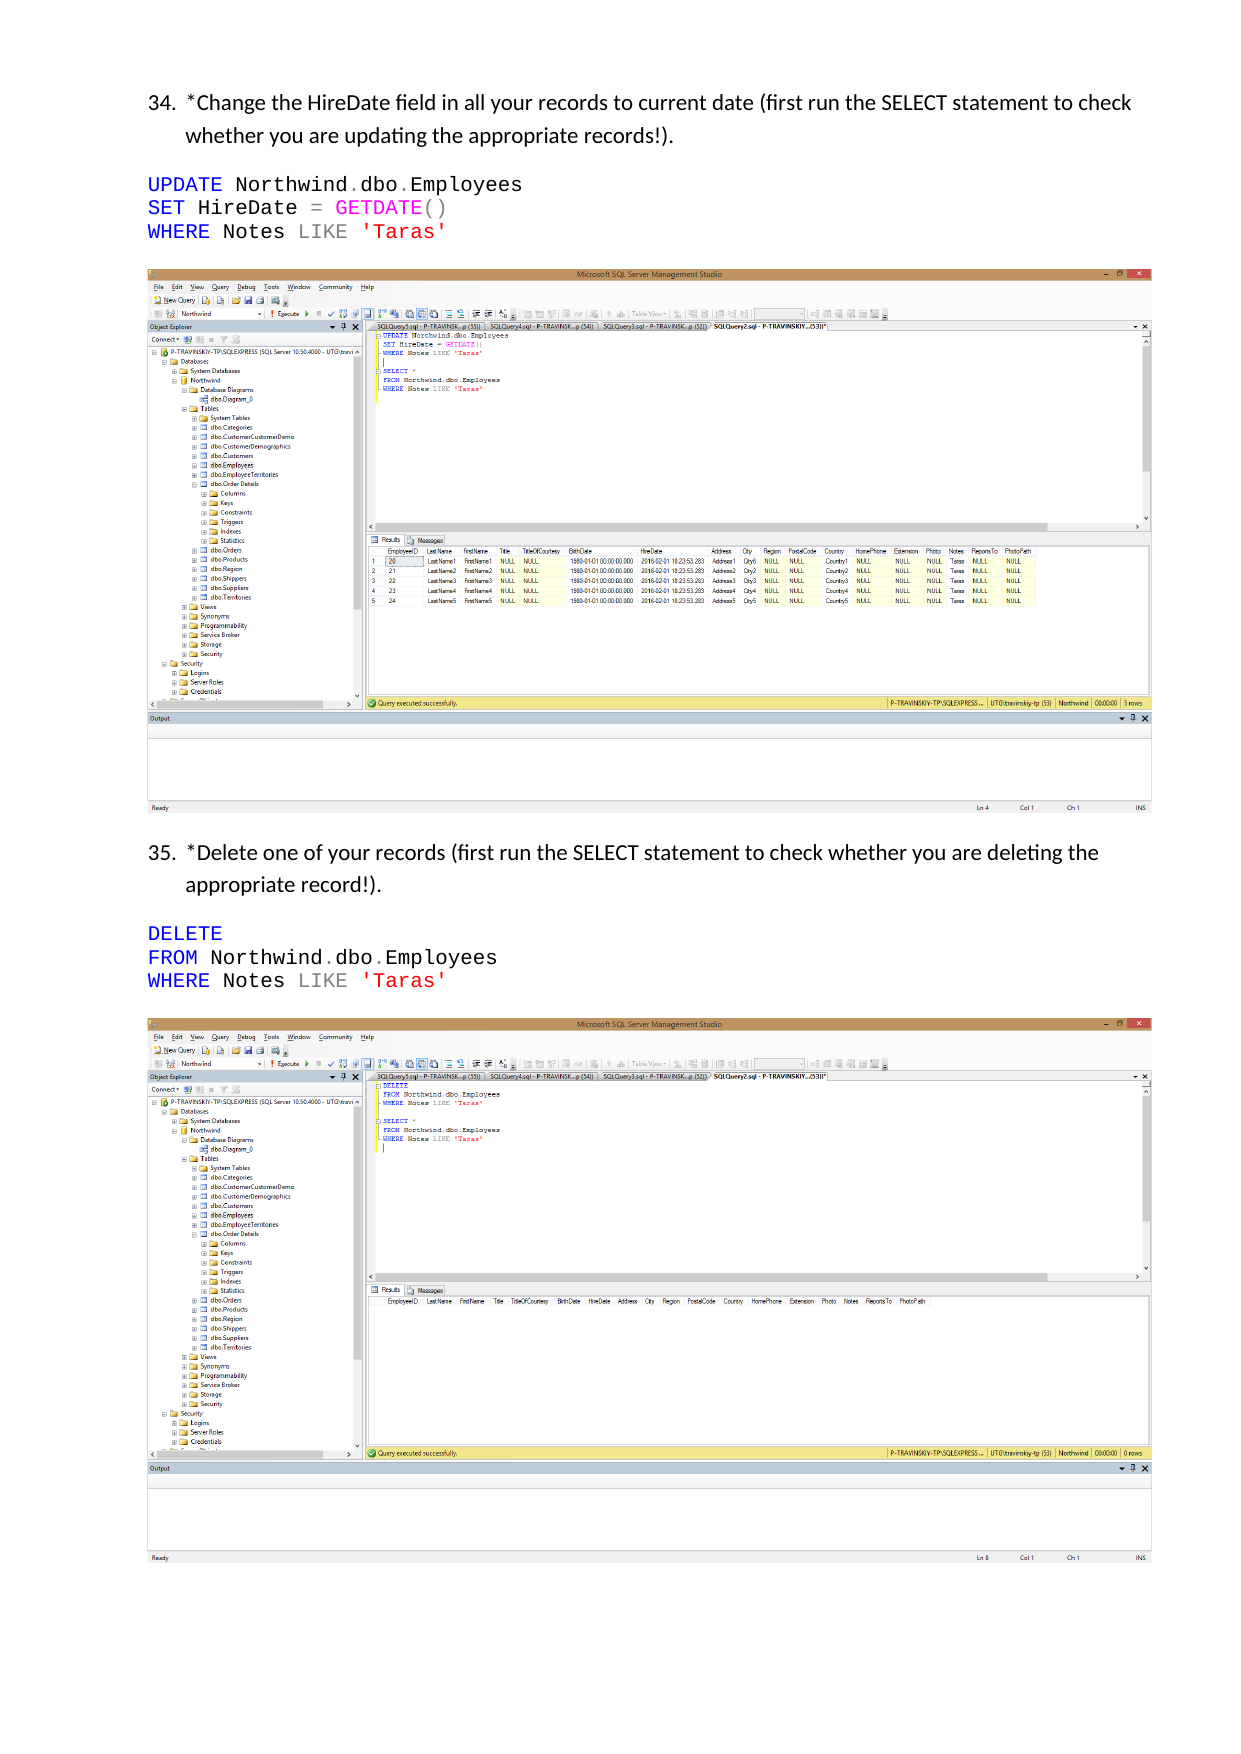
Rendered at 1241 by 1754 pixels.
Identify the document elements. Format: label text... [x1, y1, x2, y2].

list *Change the HireDate field in all your records to current date (first run the SELECT statement to check whether you are updating the appropriate records!). [148, 88, 1152, 149]
picture [147, 269, 1152, 813]
text WHERE Notes LIKE 'Taras' [148, 970, 1152, 994]
text WHERE Notes LIKE 'Taras' [148, 221, 1152, 245]
picture [147, 1018, 1152, 1563]
list *Delete one of your records (first run the SELECT statement to check whether you are deleting the appropriate record!). [148, 838, 1152, 898]
text FROM Northwind.dbo.Employees [148, 947, 1152, 970]
text DELETE [148, 923, 1152, 947]
text SET HireDate = GETDATE() [148, 197, 1152, 221]
text UPDATE Northwind.dbo.Employees [148, 174, 1152, 197]
